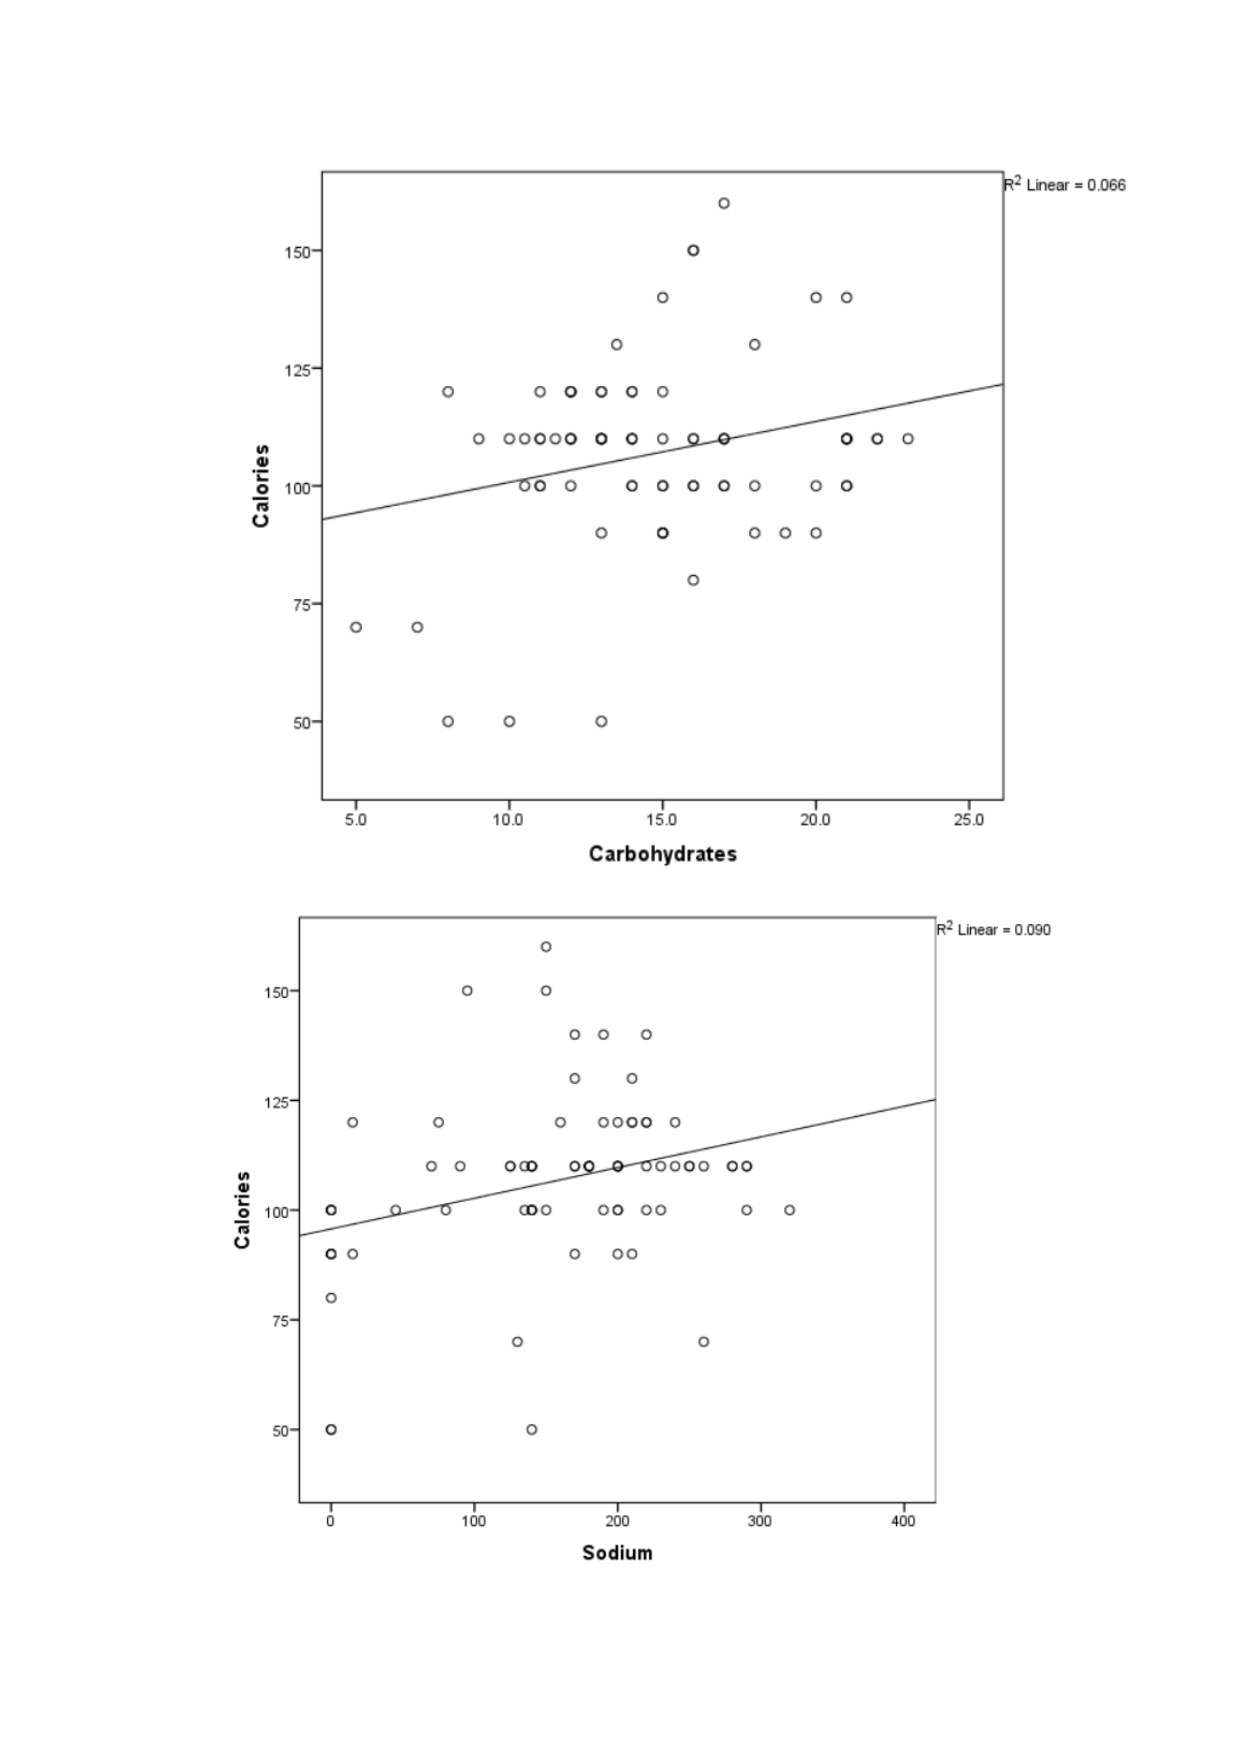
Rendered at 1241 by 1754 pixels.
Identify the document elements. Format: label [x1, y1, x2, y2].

picture [210, 894, 1057, 1571]
picture [246, 149, 1135, 871]
